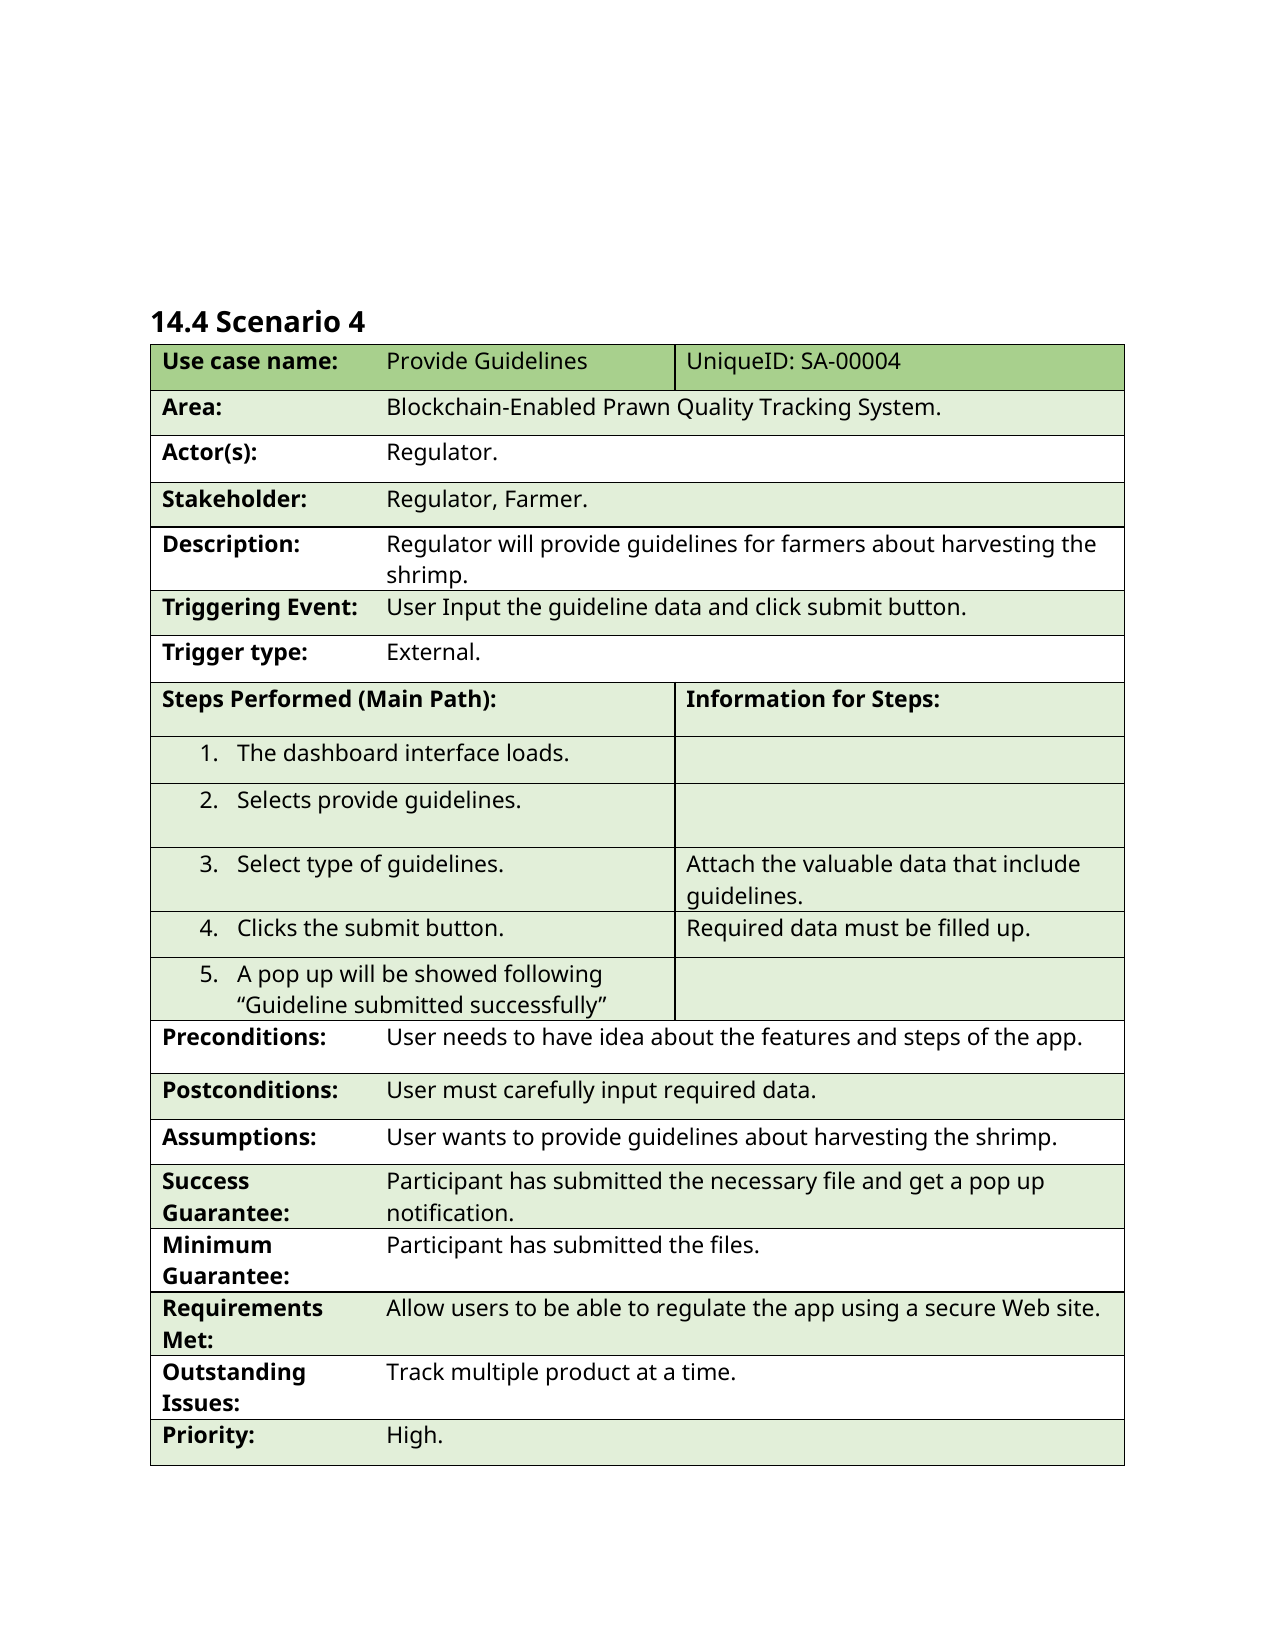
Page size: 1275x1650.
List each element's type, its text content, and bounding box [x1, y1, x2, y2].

subtitle 14.4 Scenario 4 [150, 301, 1125, 341]
table_cell External. [375, 636, 1124, 682]
table_cell User must carefully input required data. [375, 1074, 1124, 1119]
table_cell Outstanding Issues: [151, 1356, 375, 1418]
table_cell Preconditions: [151, 1021, 375, 1073]
table_cell Area: [151, 391, 375, 435]
table_cell Required data must be filled up. [676, 912, 1124, 957]
table_cell Assumptions: [151, 1120, 375, 1164]
table_cell Triggering Event: [151, 591, 375, 635]
table_cell Requirements Met: [151, 1293, 375, 1355]
table_header UniqueID: SA-00004 [676, 345, 1124, 390]
table_cell Minimum Guarantee: [151, 1229, 375, 1291]
table_cell Regulator. [375, 436, 1124, 482]
table_cell Blockchain-Enabled Prawn Quality Tracking System. [375, 391, 1124, 435]
table_cell User wants to provide guidelines about harvesting the shrimp. [375, 1120, 1124, 1164]
table_cell User Input the guideline data and click submit button. [375, 591, 1124, 635]
table_cell A pop up will be showed following “Guideline submitted successfully” [151, 958, 674, 1020]
table_cell Information for Steps: [676, 683, 1124, 736]
table_cell Regulator will provide guidelines for farmers about harvesting the shrimp. [375, 528, 1124, 590]
table_cell Actor(s): [151, 436, 375, 482]
table_header Use case name: [151, 345, 375, 390]
table_header Provide Guidelines [375, 345, 674, 390]
table_cell Participant has submitted the necessary file and get a pop up notification. [375, 1165, 1124, 1228]
table_cell Trigger type: [151, 636, 375, 682]
table_cell Stakeholder: [151, 483, 375, 526]
table_cell Attach the valuable data that include guidelines. [676, 848, 1124, 911]
table_cell The dashboard interface loads. [151, 737, 674, 783]
table_cell Regulator, Farmer. [375, 483, 1124, 526]
table_cell Clicks the submit button. [151, 912, 674, 957]
table_cell High. [375, 1420, 1124, 1465]
table_cell Success Guarantee: [151, 1165, 375, 1228]
table_cell [676, 958, 1124, 1020]
table_cell Description: [151, 528, 375, 590]
table_cell Steps Performed (Main Path): [151, 683, 674, 736]
table_cell Priority: [151, 1420, 375, 1465]
table_cell Track multiple product at a time. [375, 1356, 1124, 1418]
table_cell Select type of guidelines. [151, 848, 674, 911]
table_cell [676, 784, 1124, 847]
table_cell User needs to have idea about the features and steps of the app. [375, 1021, 1124, 1073]
table_cell Allow users to be able to regulate the app using a secure Web site. [375, 1293, 1124, 1355]
table_cell [676, 737, 1124, 783]
table_cell Postconditions: [151, 1074, 375, 1119]
table_cell Selects provide guidelines. [151, 784, 674, 847]
table_cell Participant has submitted the files. [375, 1229, 1124, 1291]
